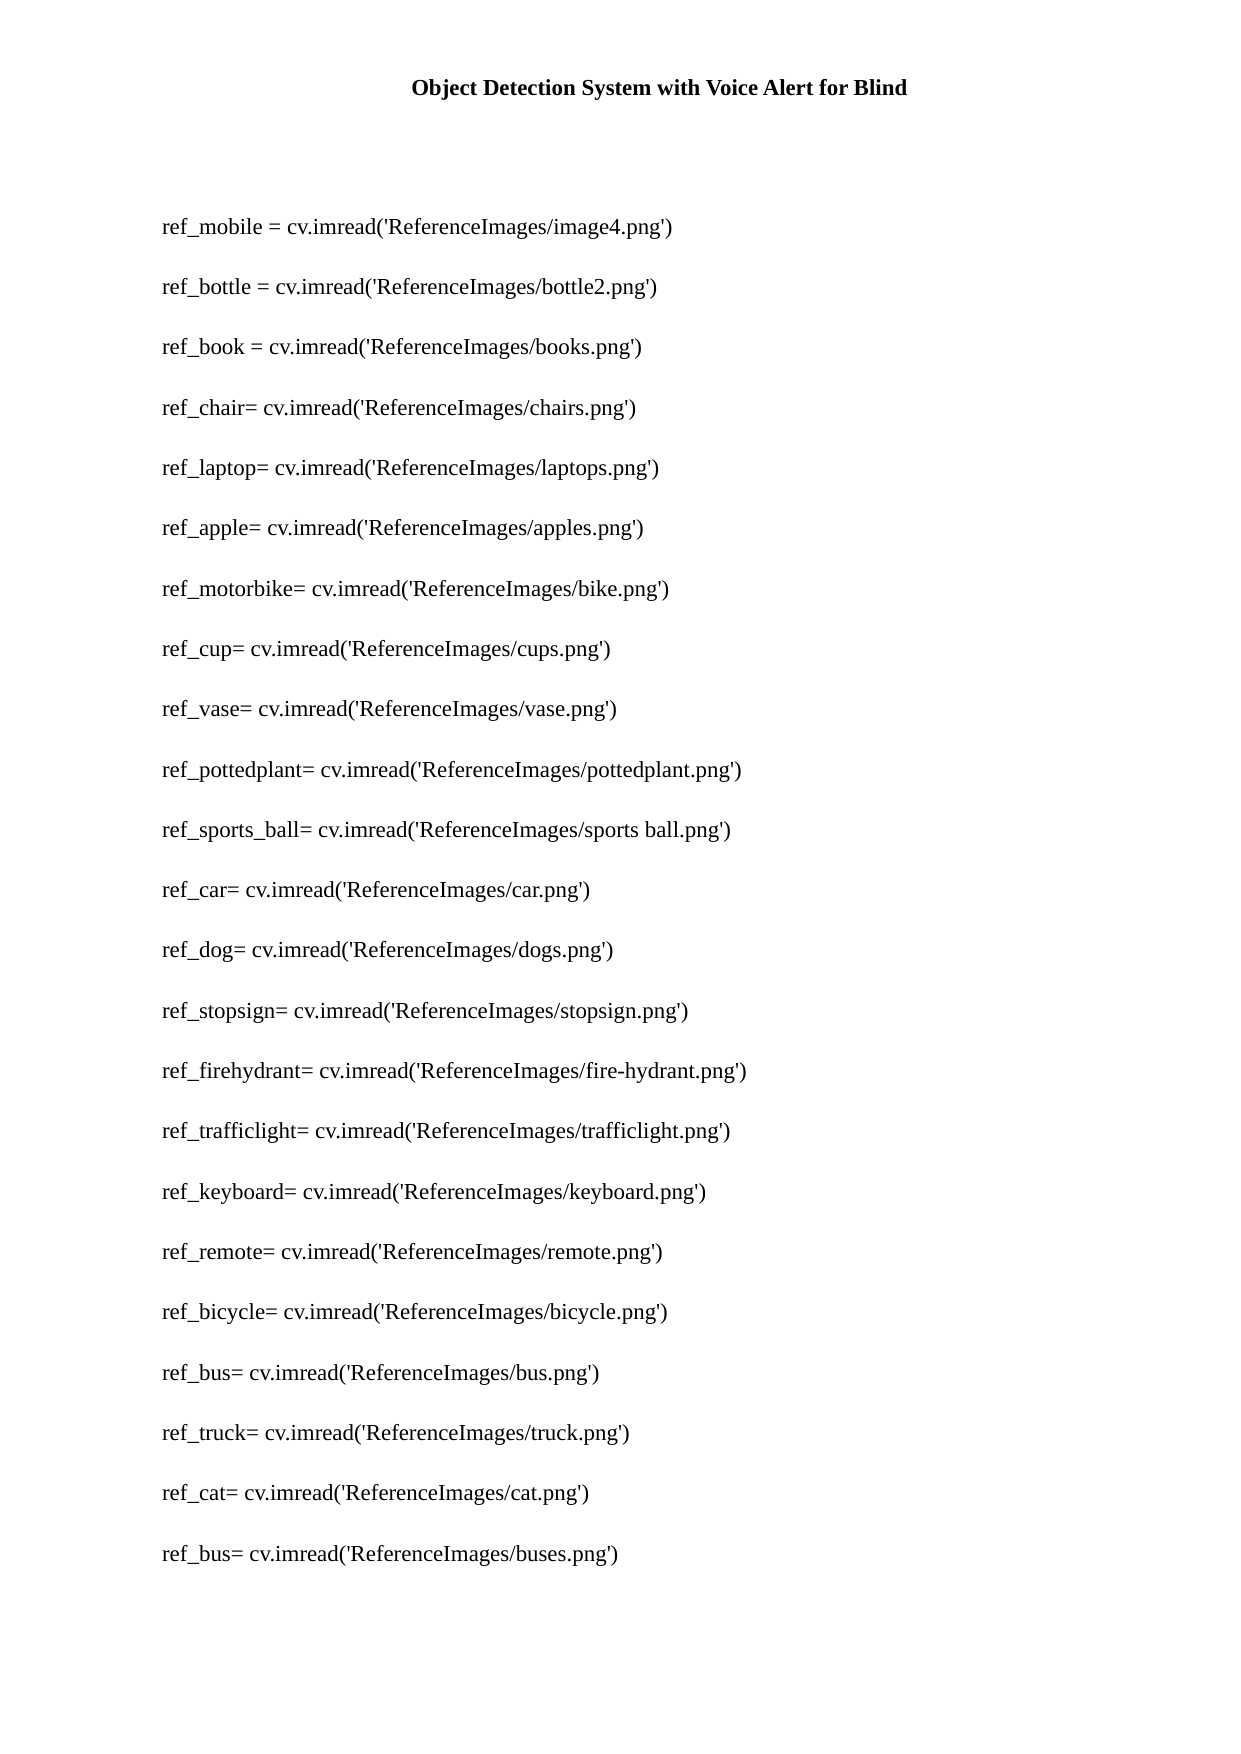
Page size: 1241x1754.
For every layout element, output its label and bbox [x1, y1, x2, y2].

table_cell [136, 205, 1184, 1606]
